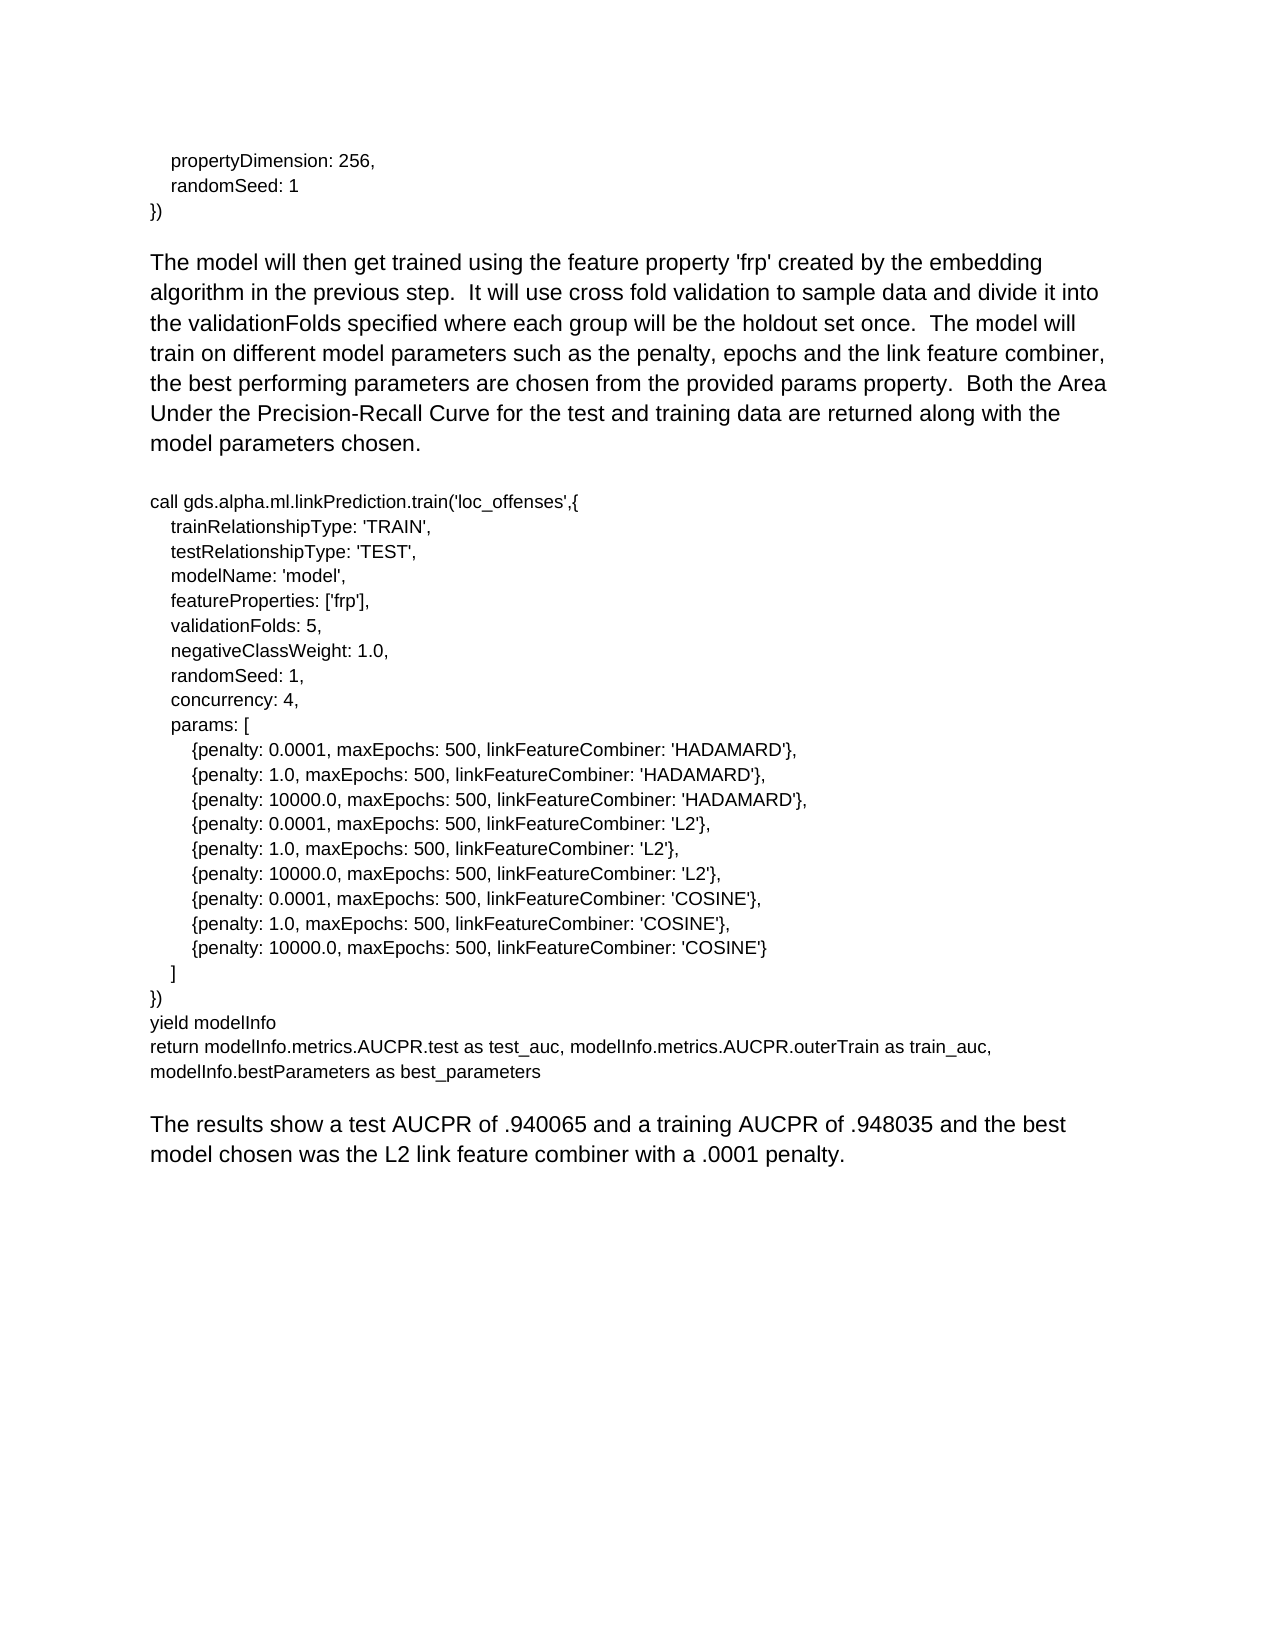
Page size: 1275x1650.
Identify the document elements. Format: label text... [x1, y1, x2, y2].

text {penalty: 1.0, maxEpochs: 500, linkFeatureCombiner: 'L2'}, [150, 838, 1125, 859]
text propertyDimension: 256, [150, 150, 1125, 172]
text randomSeed: 1 [150, 175, 1125, 196]
text call gds.alpha.ml.linkPrediction.train('loc_offenses',{ [150, 491, 1125, 512]
text params: [ [150, 714, 1125, 736]
text yield modelInfo [150, 1011, 1125, 1033]
text {penalty: 10000.0, maxEpochs: 500, linkFeatureCombiner: 'COSINE'} [150, 937, 1125, 959]
text {penalty: 10000.0, maxEpochs: 500, linkFeatureCombiner: 'HADAMARD'}, [150, 788, 1125, 810]
text return modelInfo.metrics.AUCPR.test as test_auc, modelInfo.metrics.AUCPR.outerTrain as train_auc, modelInfo.bestParameters as best_parameters [150, 1036, 1125, 1083]
text {penalty: 1.0, maxEpochs: 500, linkFeatureCombiner: 'COSINE'}, [150, 912, 1125, 934]
text {penalty: 0.0001, maxEpochs: 500, linkFeatureCombiner: 'HADAMARD'}, [150, 739, 1125, 760]
text trainRelationshipType: 'TRAIN', [150, 516, 1125, 537]
text {penalty: 0.0001, maxEpochs: 500, linkFeatureCombiner: 'L2'}, [150, 813, 1125, 835]
text The results show a test AUCPR of .940065 and a training AUCPR of .948035 and the best model chosen was the L2 link feature combiner with a .0001 penalty. [150, 1111, 1125, 1167]
text randomSeed: 1, [150, 664, 1125, 686]
text ] [150, 962, 1125, 983]
text negativeClassWeight: 1.0, [150, 639, 1125, 661]
text }) [150, 987, 1125, 1008]
text The model will then get trained using the feature property 'frp' created by the embedding algorithm in the previous step. It will use cross fold validation to sample data and divide it into the validationFolds specified where each group will be the holdout set once. The model will train on different model parameters such as the penalty, epochs and the link feature combiner, the best performing parameters are chosen from the provided params property. Both the Area Under the Precision-Recall Curve for the test and training data are returned along with the model parameters chosen. [150, 249, 1125, 457]
text {penalty: 1.0, maxEpochs: 500, linkFeatureCombiner: 'HADAMARD'}, [150, 763, 1125, 785]
text validationFolds: 5, [150, 615, 1125, 636]
text {penalty: 0.0001, maxEpochs: 500, linkFeatureCombiner: 'COSINE'}, [150, 887, 1125, 909]
text featureProperties: ['frp'], [150, 590, 1125, 612]
text concurrency: 4, [150, 689, 1125, 711]
text }) [150, 199, 1125, 221]
text modelName: 'model', [150, 565, 1125, 587]
text {penalty: 10000.0, maxEpochs: 500, linkFeatureCombiner: 'L2'}, [150, 863, 1125, 884]
text testRelationshipType: 'TEST', [150, 540, 1125, 562]
